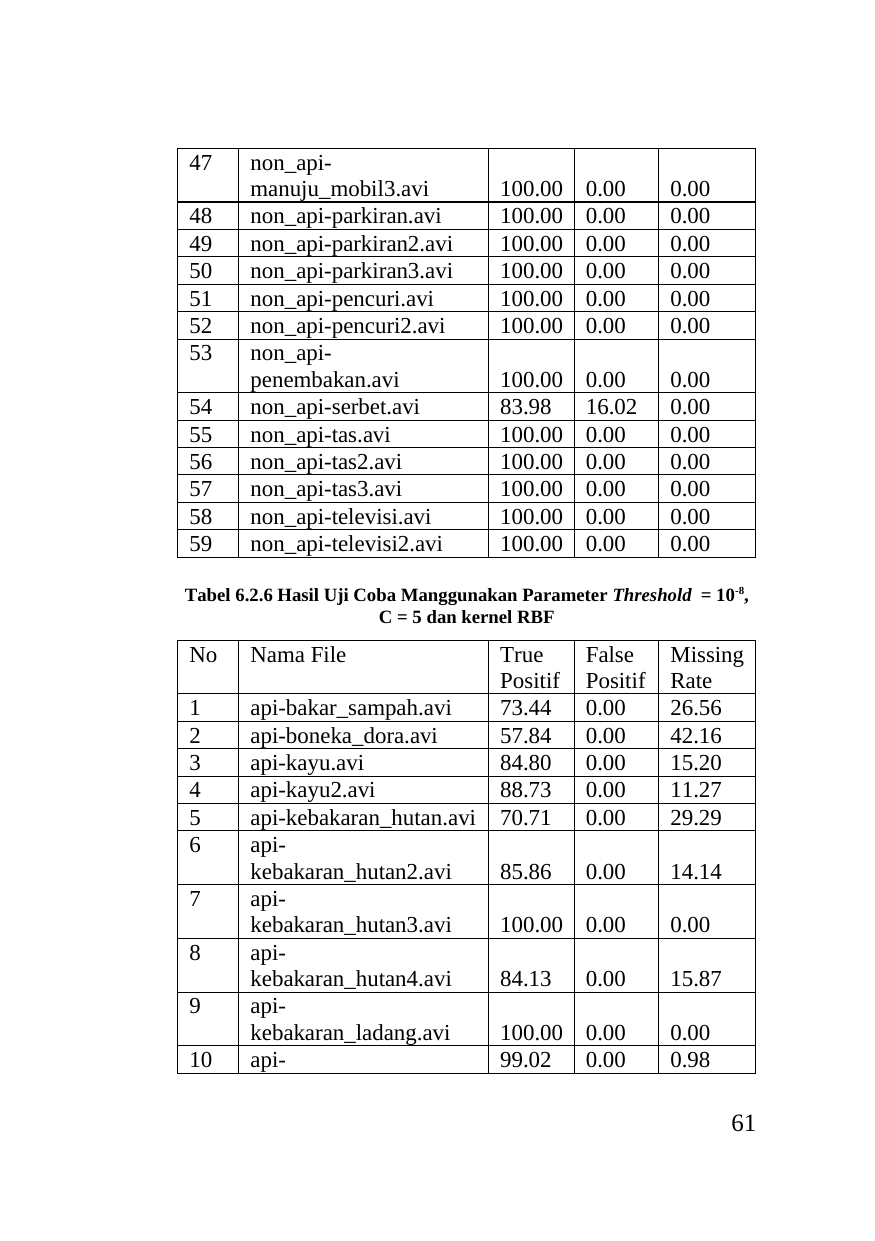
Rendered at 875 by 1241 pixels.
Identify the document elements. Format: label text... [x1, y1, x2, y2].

table_cell 0.00 [659, 885, 755, 938]
table_cell 0.00 [659, 285, 755, 311]
table_cell non_api-parkiran.avi [239, 203, 488, 229]
table_cell 29.29 [659, 804, 755, 830]
table_cell 100.00 [489, 149, 574, 201]
table_cell non_api-serbet.avi [239, 393, 488, 419]
table_cell 57 [178, 475, 238, 502]
table_cell 0.00 [575, 421, 658, 447]
table_cell 0.00 [659, 340, 755, 392]
table_cell 0.00 [659, 312, 755, 338]
table_cell 3 [178, 749, 238, 776]
table_cell 0.00 [659, 448, 755, 474]
table_cell 0.00 [575, 993, 658, 1045]
table_cell 50 [178, 257, 238, 284]
table_cell 0.98 [659, 1046, 755, 1073]
table_cell 100.00 [489, 285, 574, 311]
table_cell 15.20 [659, 749, 755, 776]
table_cell 84.80 [489, 749, 574, 776]
table_cell api-bakar_sampah.avi [239, 694, 488, 721]
table_cell 5 [178, 804, 238, 830]
table_cell 51 [178, 285, 238, 311]
table_cell api-kebakaran_hutan4.avi [239, 939, 488, 992]
table_cell api-kebakaran_hutan3.avi [239, 885, 488, 938]
table_cell 0.00 [575, 503, 658, 529]
table_cell 0.00 [575, 530, 658, 557]
table_cell 49 [178, 230, 238, 256]
table_cell 0.00 [659, 203, 755, 229]
table_cell non_api-televisi.avi [239, 503, 488, 529]
table_cell 88.73 [489, 777, 574, 803]
table_cell non_api-tas3.avi [239, 475, 488, 502]
table_cell 52 [178, 312, 238, 338]
table_cell 0.00 [575, 885, 658, 938]
table_cell 0.00 [575, 285, 658, 311]
table_cell non_api-pencuri.avi [239, 285, 488, 311]
table_cell non_api-parkiran2.avi [239, 230, 488, 256]
table_cell 0.00 [575, 257, 658, 284]
table_cell 100.00 [489, 421, 574, 447]
table_cell 83.98 [489, 393, 574, 419]
table_cell 100.00 [489, 340, 574, 392]
table_cell 47 [178, 149, 238, 201]
table_cell 0.00 [659, 530, 755, 557]
table_cell 85.86 [489, 831, 574, 884]
table_cell 16.02 [575, 393, 658, 419]
table_cell non_api-televisi2.avi [239, 530, 488, 557]
table_cell non_api-manuju_mobil3.avi [239, 149, 488, 201]
table_cell 59 [178, 530, 238, 557]
table_cell 57.84 [489, 722, 574, 748]
table_cell 8 [178, 939, 238, 992]
table_cell 100.00 [489, 993, 574, 1045]
table_cell 100.00 [489, 503, 574, 529]
table_cell 100.00 [489, 230, 574, 256]
table_cell 26.56 [659, 694, 755, 721]
table_cell 84.13 [489, 939, 574, 992]
table_cell non_api-tas.avi [239, 421, 488, 447]
table_cell 9 [178, 993, 238, 1045]
table_header Missing Rate [659, 641, 755, 693]
table_cell 0.00 [575, 939, 658, 992]
table_cell api-kebakaran_hutan.avi [239, 804, 488, 830]
table_cell non_api-penembakan.avi [239, 340, 488, 392]
table_cell 0.00 [575, 340, 658, 392]
table_cell 0.00 [575, 804, 658, 830]
table_cell 99.02 [489, 1046, 574, 1073]
table_cell 0.00 [575, 448, 658, 474]
table_cell 0.00 [575, 149, 658, 201]
table_cell api-kebakaran_hutan2.avi [239, 831, 488, 884]
table_cell 0.00 [659, 257, 755, 284]
table_cell 0.00 [659, 503, 755, 529]
table_cell 53 [178, 340, 238, 392]
table_cell 42.16 [659, 722, 755, 748]
table_header Nama File [239, 641, 488, 693]
table_cell 100.00 [489, 203, 574, 229]
table_cell 0.00 [659, 149, 755, 201]
table_cell 0.00 [575, 722, 658, 748]
table_cell 100.00 [489, 312, 574, 338]
table_cell 11.27 [659, 777, 755, 803]
table_cell api-kebakaran_ladang.avi [239, 993, 488, 1045]
table_cell 100.00 [489, 257, 574, 284]
table_cell 100.00 [489, 885, 574, 938]
table_cell 0.00 [659, 230, 755, 256]
table_cell 14.14 [659, 831, 755, 884]
table_cell 0.00 [575, 749, 658, 776]
table_cell 7 [178, 885, 238, 938]
table_cell 54 [178, 393, 238, 419]
table_cell 73.44 [489, 694, 574, 721]
table_cell 0.00 [659, 421, 755, 447]
table_cell 0.00 [575, 694, 658, 721]
table_cell non_api-tas2.avi [239, 448, 488, 474]
table_cell 0.00 [659, 393, 755, 419]
table_cell 55 [178, 421, 238, 447]
table_cell non_api-pencuri2.avi [239, 312, 488, 338]
table_cell 0.00 [659, 993, 755, 1045]
table_cell api-boneka_dora.avi [239, 722, 488, 748]
table_cell api-kayu2.avi [239, 777, 488, 803]
table_cell 100.00 [489, 448, 574, 474]
table_cell 48 [178, 203, 238, 229]
table_cell api-kebakaran_mobil.avi [239, 1046, 488, 1073]
table_cell 15.87 [659, 939, 755, 992]
table_cell non_api-parkiran3.avi [239, 257, 488, 284]
table_header False Positif [575, 641, 658, 693]
table_cell 0.00 [575, 203, 658, 229]
table_cell 0.00 [659, 475, 755, 502]
table_cell 2 [178, 722, 238, 748]
table_cell 0.00 [575, 475, 658, 502]
table_cell 0.00 [575, 777, 658, 803]
table_cell 0.00 [575, 831, 658, 884]
table_cell 56 [178, 448, 238, 474]
table_cell 70.71 [489, 804, 574, 830]
table_cell 0.00 [575, 230, 658, 256]
table_cell 1 [178, 694, 238, 721]
table_cell 0.00 [575, 1046, 658, 1073]
table_cell 100.00 [489, 475, 574, 502]
table_header True Positif [489, 641, 574, 693]
table_header No [178, 641, 238, 693]
table_cell api-kayu.avi [239, 749, 488, 776]
table_cell 10 [178, 1046, 238, 1073]
table_cell 58 [178, 503, 238, 529]
table_cell 6 [178, 831, 238, 884]
table_cell 0.00 [575, 312, 658, 338]
table_cell 100.00 [489, 530, 574, 557]
table_cell 4 [178, 777, 238, 803]
